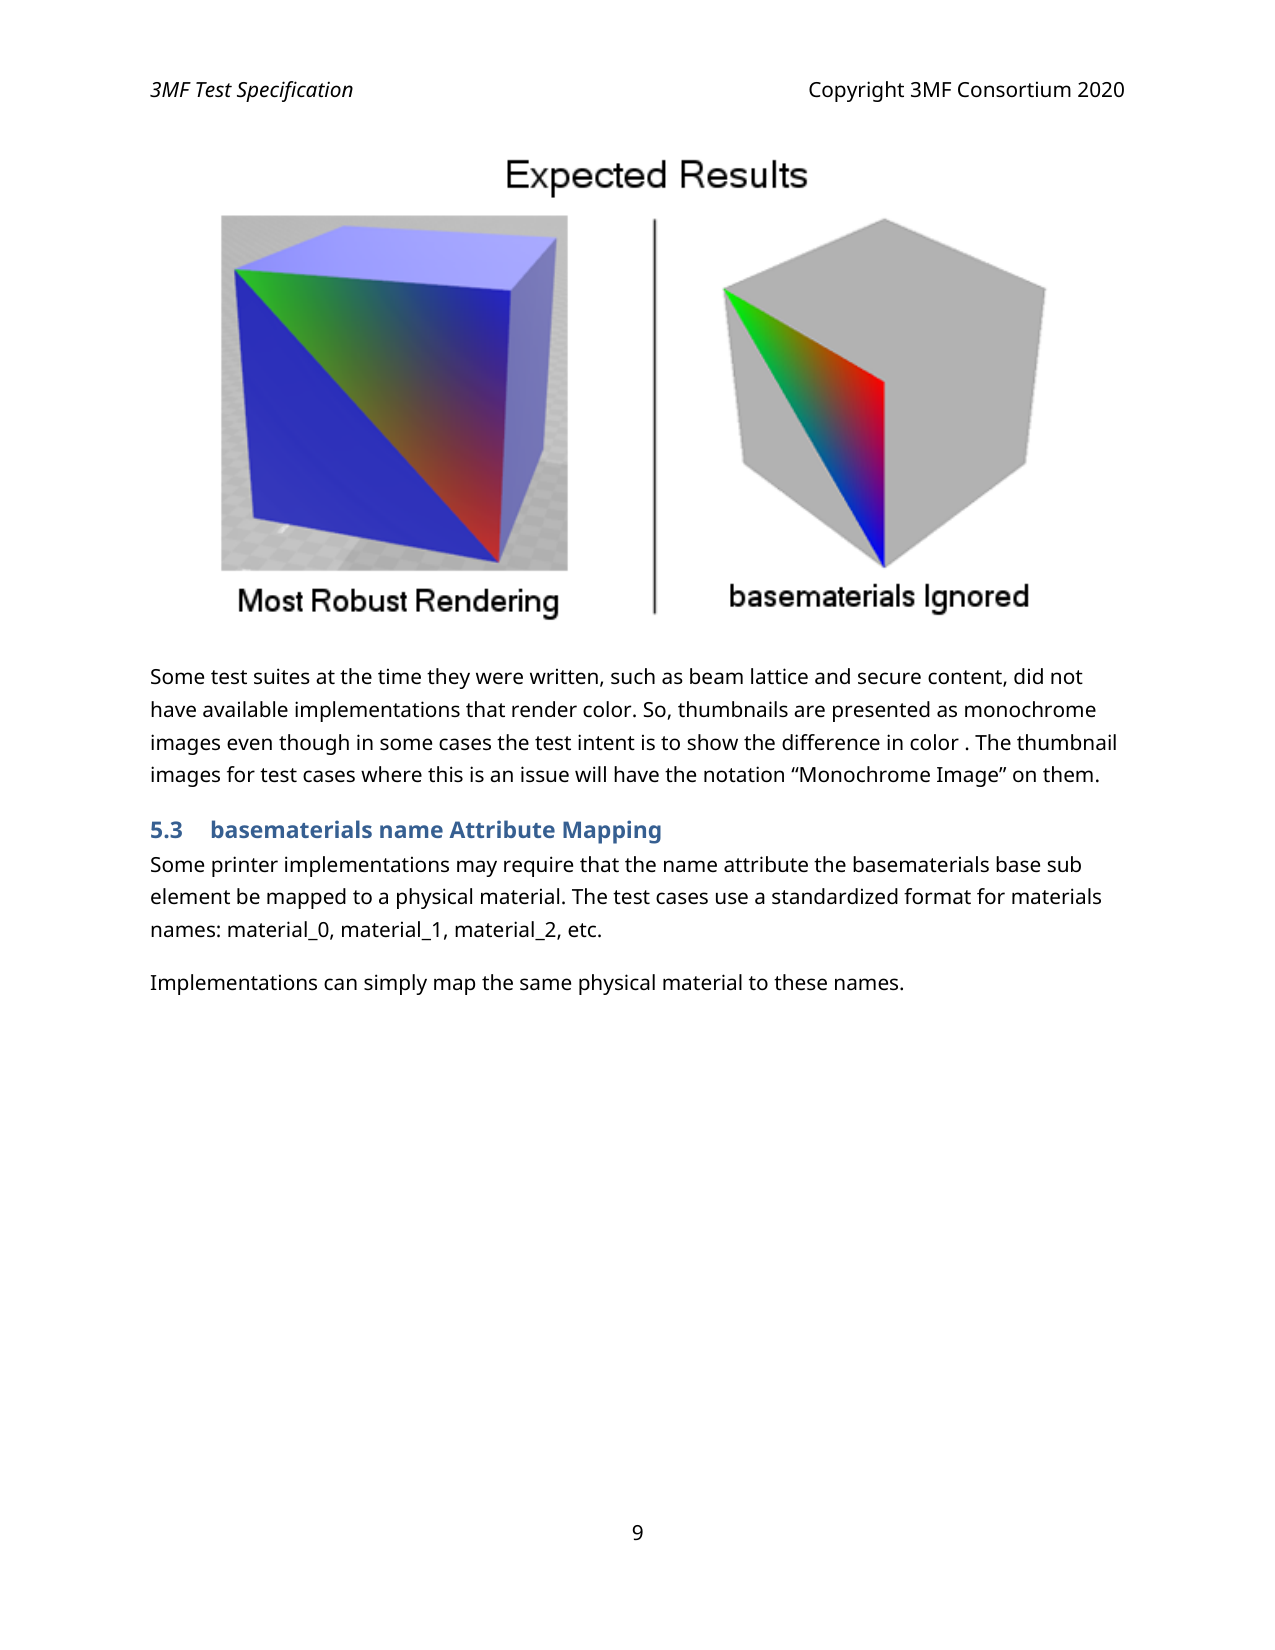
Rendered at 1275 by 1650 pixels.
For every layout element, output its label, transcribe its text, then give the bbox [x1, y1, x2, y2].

text Implementations can simply map the same physical material to these names. [150, 968, 1125, 997]
text Some printer implementations may require that the name attribute the basematerials base sub element be mapped to a physical material. The test cases use a standardized format for materials names: material_0, material_1, material_2, etc. [150, 850, 1125, 943]
subtitle basematerials name Attribute Mapping [150, 814, 1125, 845]
picture [150, 150, 1125, 638]
text Some test suites at the time they were written, such as beam lattice and secure content, did not have available implementations that render color. So, thumbnails are presented as monochrome images even though in some cases the test intent is to show the difference in color . The thumbnail images for test cases where this is an issue will have the notation “Monochrome Image” on them. [150, 662, 1125, 789]
